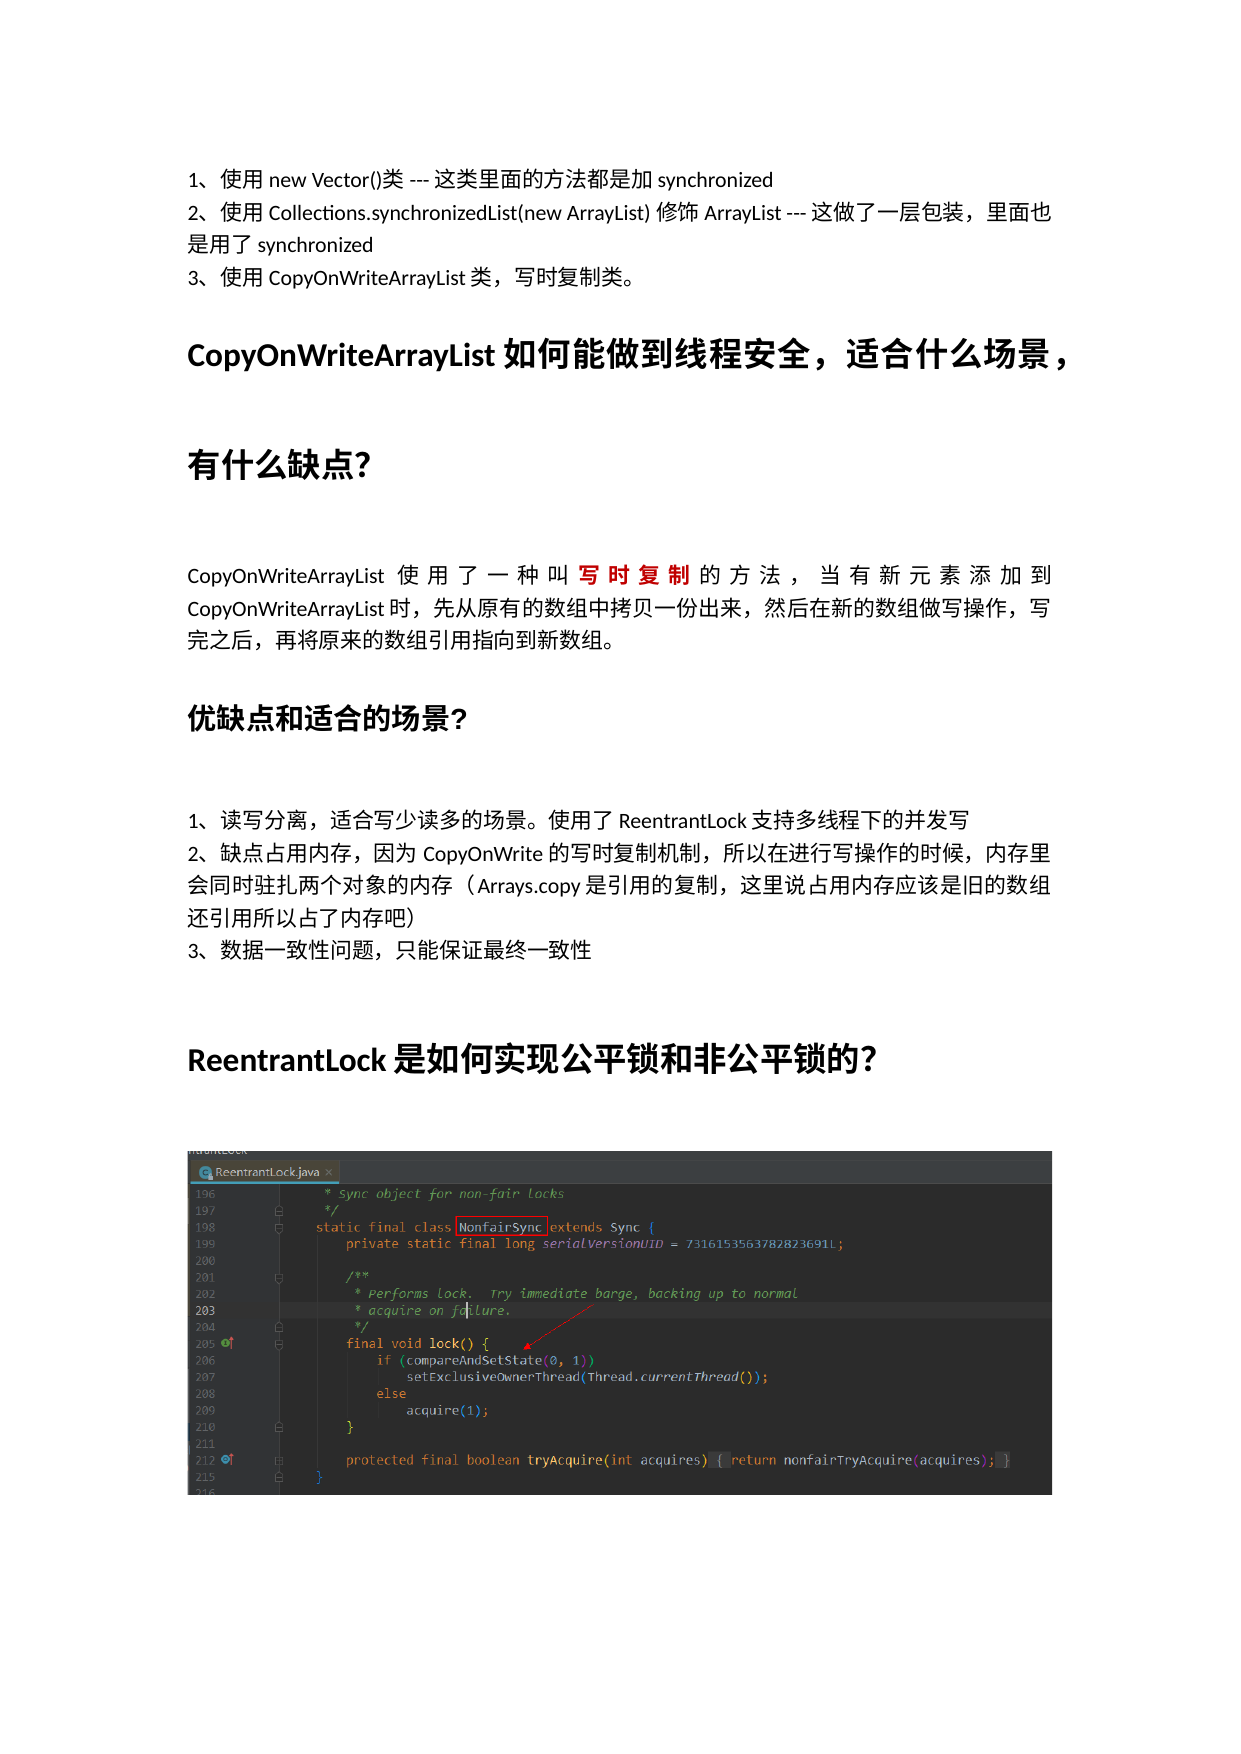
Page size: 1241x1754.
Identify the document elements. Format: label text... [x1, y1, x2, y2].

text 3、数据一致性问题，只能保证最终一致性 [187, 933, 1053, 965]
text 2、缺点占用内存，因为 CopyOnWrite 的写时复制机制，所以在进行写操作的时候，内存里会同时驻扎两个对象的内存（Arrays.copy是引用的复制，这里说占用内存应该是旧的数组还引用所以占了内存吧） [187, 835, 1053, 933]
picture [187, 1151, 1053, 1495]
text 1、读写分离，适合写少读多的场景。使用了ReentrantLock支持多线程下的并发写 [187, 803, 1053, 835]
list 使用new Vector()类 --- 这类里面的方法都是加synchronized [187, 162, 1053, 194]
list 使用CopyOnWriteArrayList类，写时复制类。 [187, 259, 1053, 292]
subtitle CopyOnWriteArrayList如何能做到线程安全，适合什么场景，有什么缺点？ [187, 319, 1053, 496]
list 使用Collections.synchronizedList(new ArrayList) 修饰ArrayList --- 这做了一层包装，里面也是用了synchronized [187, 194, 1053, 259]
subtitle ReentrantLock是如何实现公平锁和非公平锁的？ [187, 1025, 1053, 1090]
text CopyOnWriteArrayList使用了一种叫写时复制的方法，当有新元素添加到CopyOnWriteArrayList时，先从原有的数组中拷贝一份出来，然后在新的数组做写操作，写完之后，再将原来的数组引用指向到新数组。 [187, 558, 1053, 655]
subtitle 优缺点和适合的场景? [187, 684, 1053, 749]
